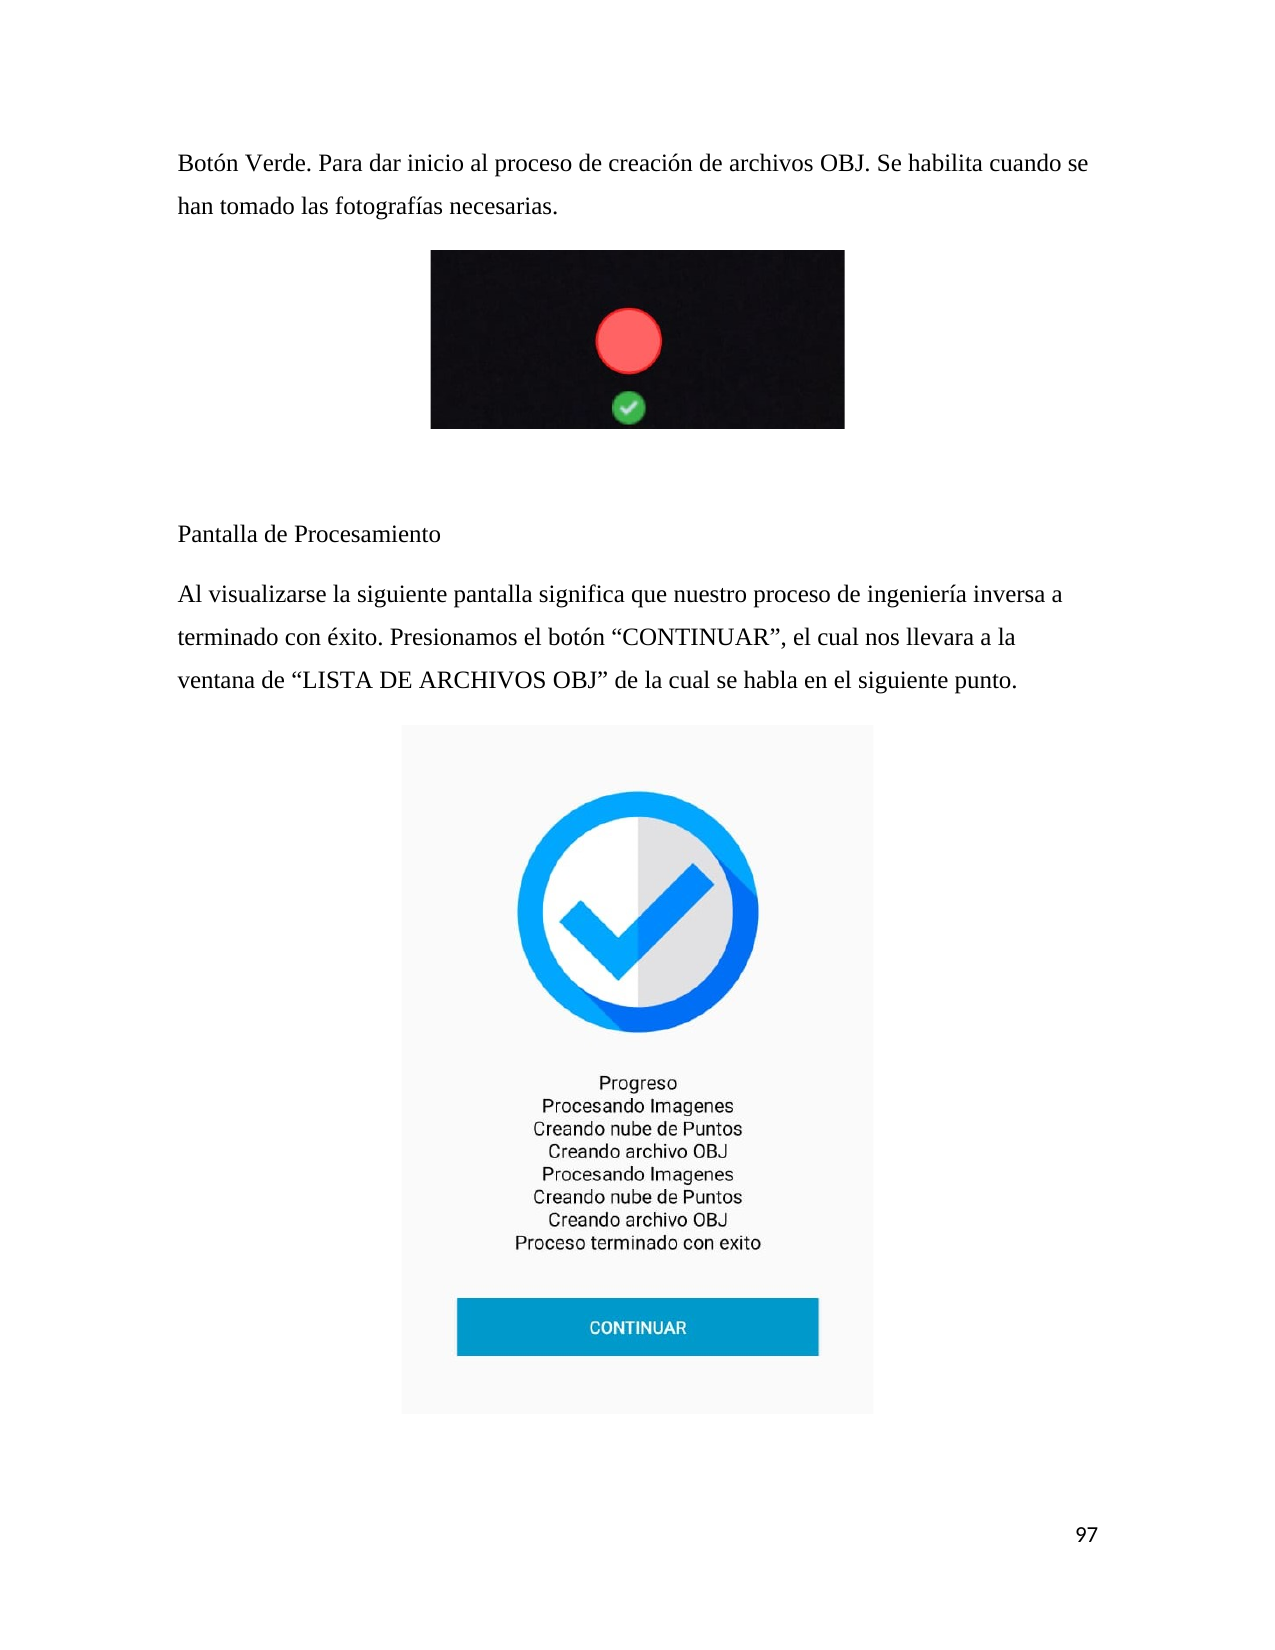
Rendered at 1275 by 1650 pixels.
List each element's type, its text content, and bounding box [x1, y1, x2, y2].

picture [401, 725, 874, 1414]
text Botón Verde. Para dar inicio al proceso de creación de archivos OBJ. Se habilita cuando se han tomado las fotografías necesarias. [177, 148, 1098, 219]
text Al visualizarse la siguiente pantalla significa que nuestro proceso de ingeniería inversa a terminado con éxito. Presionamos el botón “CONTINUAR”, el cual nos llevara a la ventana de “LISTA DE ARCHIVOS OBJ” de la cual se habla en el siguiente punto. [177, 579, 1098, 694]
picture [430, 250, 845, 429]
text Pantalla de Procesamiento [177, 519, 1098, 548]
